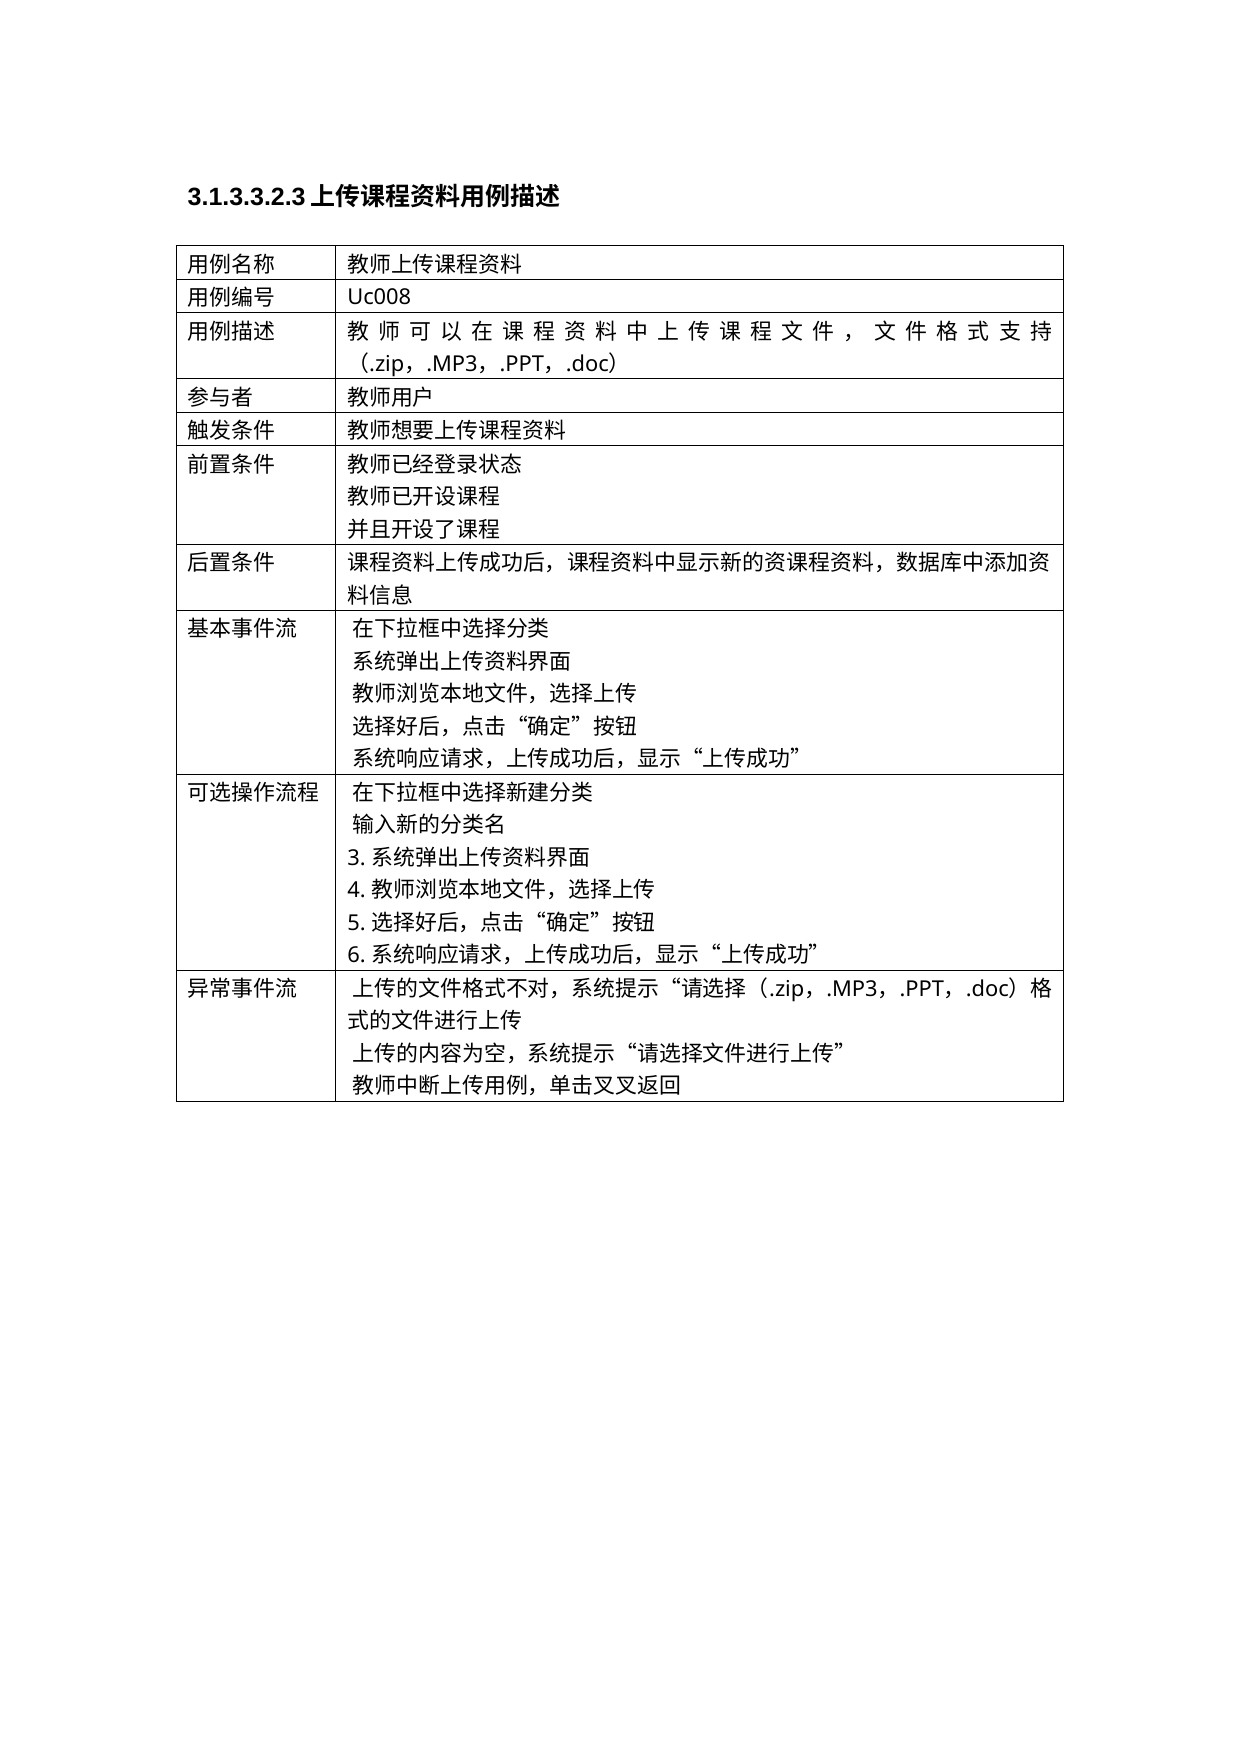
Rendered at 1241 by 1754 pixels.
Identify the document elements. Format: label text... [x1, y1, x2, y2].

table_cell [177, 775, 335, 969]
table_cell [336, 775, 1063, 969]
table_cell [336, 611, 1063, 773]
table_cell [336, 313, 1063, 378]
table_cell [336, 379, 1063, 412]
subtitle 3.1.3.3.2.3上传课程资料用例描述 [187, 162, 1053, 227]
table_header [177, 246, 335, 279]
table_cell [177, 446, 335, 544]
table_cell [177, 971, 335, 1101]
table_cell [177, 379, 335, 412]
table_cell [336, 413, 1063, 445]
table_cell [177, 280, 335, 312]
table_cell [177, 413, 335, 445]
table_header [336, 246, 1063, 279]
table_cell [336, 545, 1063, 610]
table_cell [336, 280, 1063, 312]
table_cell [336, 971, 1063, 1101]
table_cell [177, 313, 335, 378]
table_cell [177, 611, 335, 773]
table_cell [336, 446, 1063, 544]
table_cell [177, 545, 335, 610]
